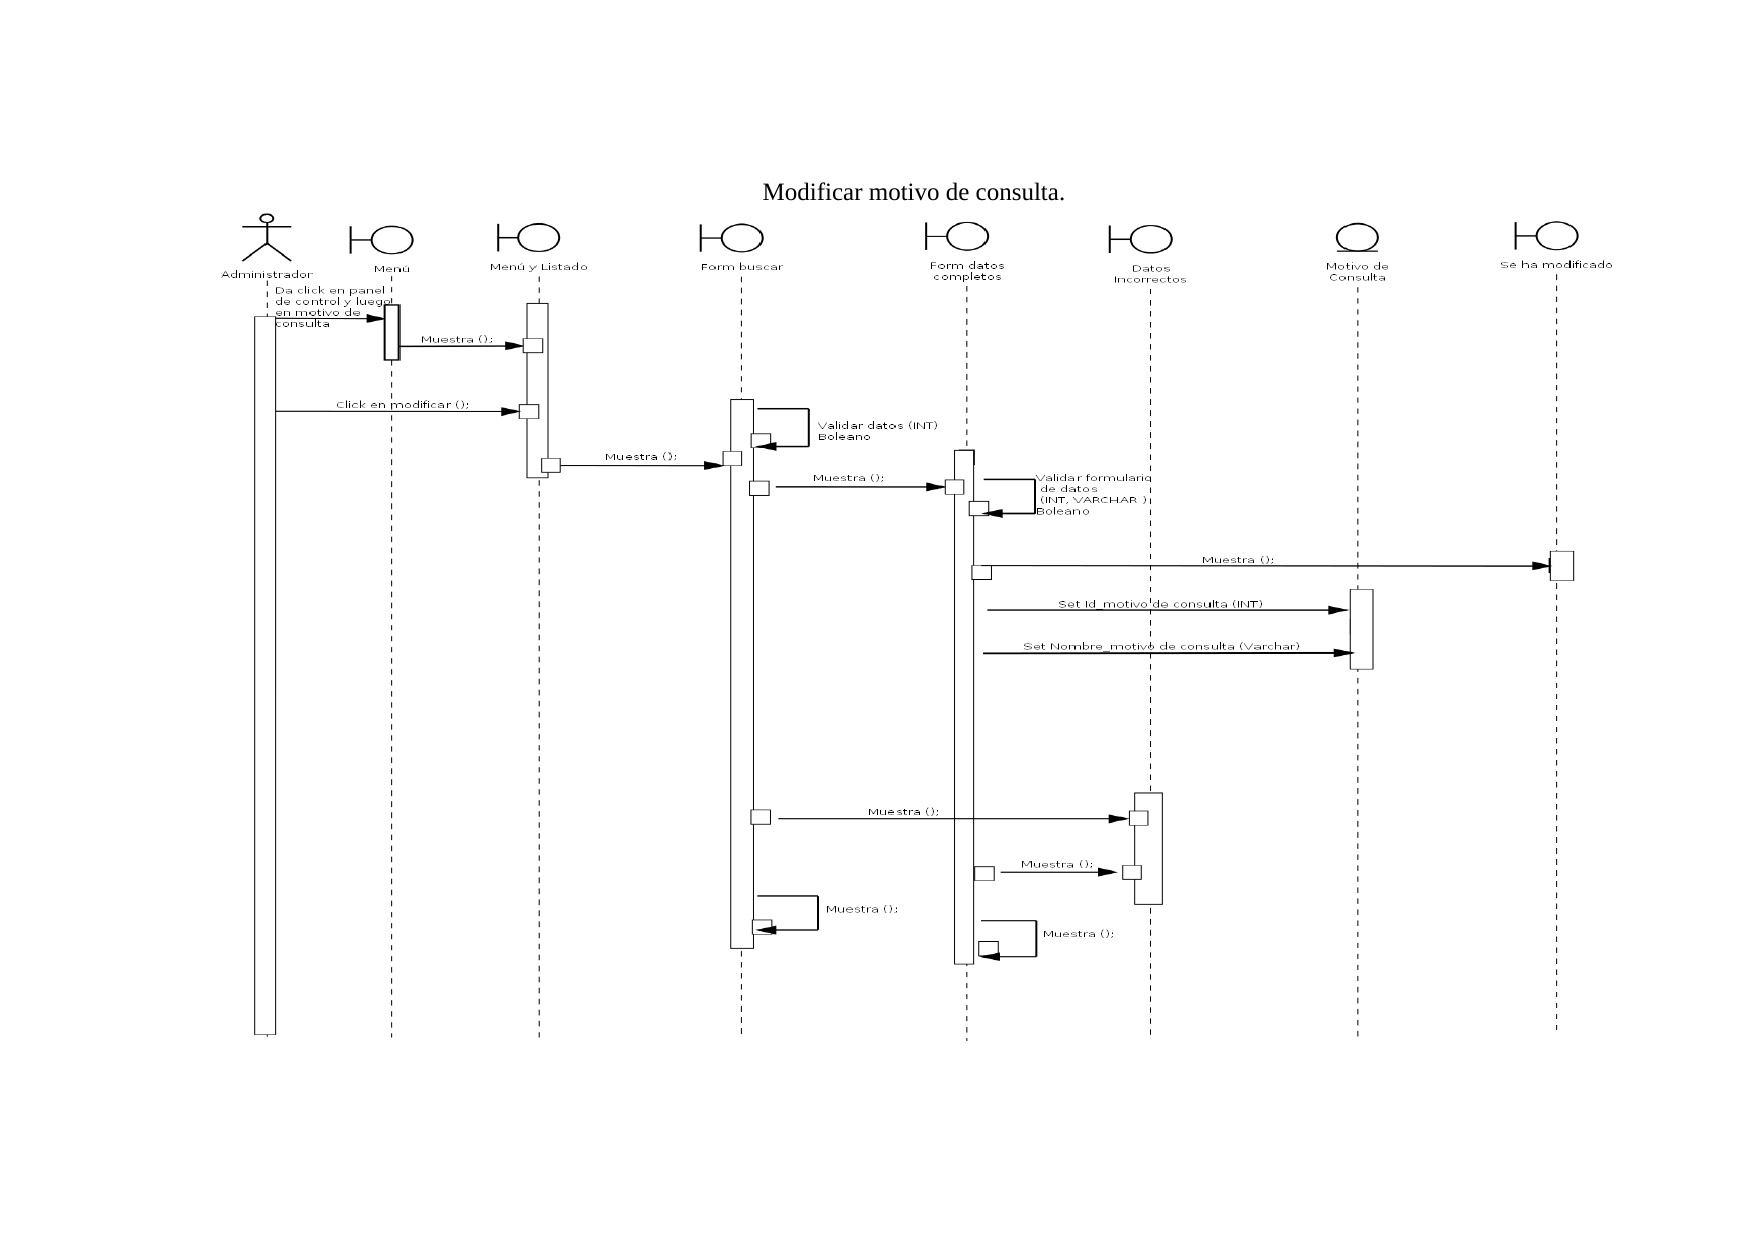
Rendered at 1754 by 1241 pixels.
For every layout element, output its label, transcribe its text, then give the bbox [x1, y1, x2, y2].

text Modificar motivo de consulta. [148, 177, 1606, 206]
picture [221, 206, 1616, 1041]
